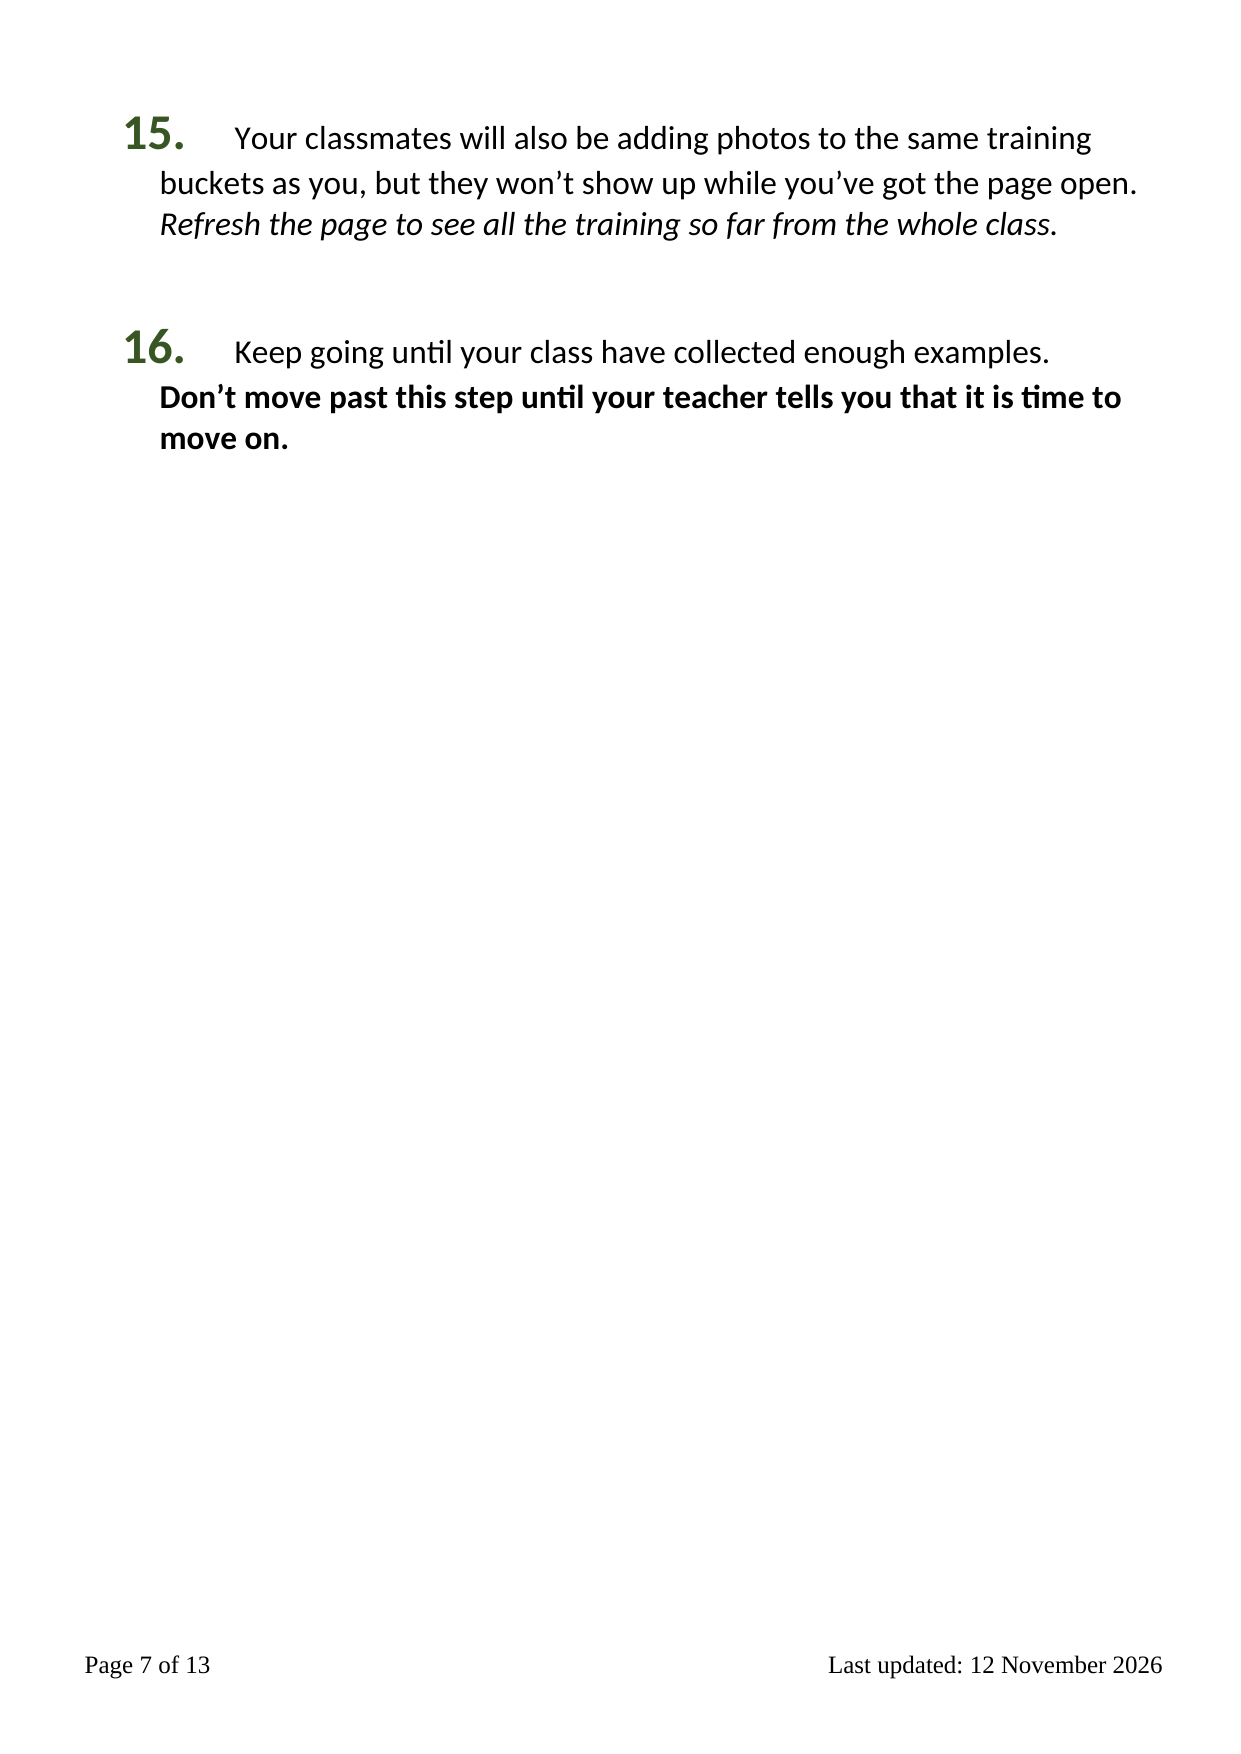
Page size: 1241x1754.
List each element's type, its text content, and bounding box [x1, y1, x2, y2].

list Your classmates will also be adding photos to the same training buckets as you, but they won’t show up while you’ve got the page open. Refresh the page to see all the training so far from the whole class. [122, 101, 1163, 315]
list Keep going until your class have collected enough examples. Don’t move past this step until your teacher tells you that it is time to move on. [122, 315, 1163, 488]
